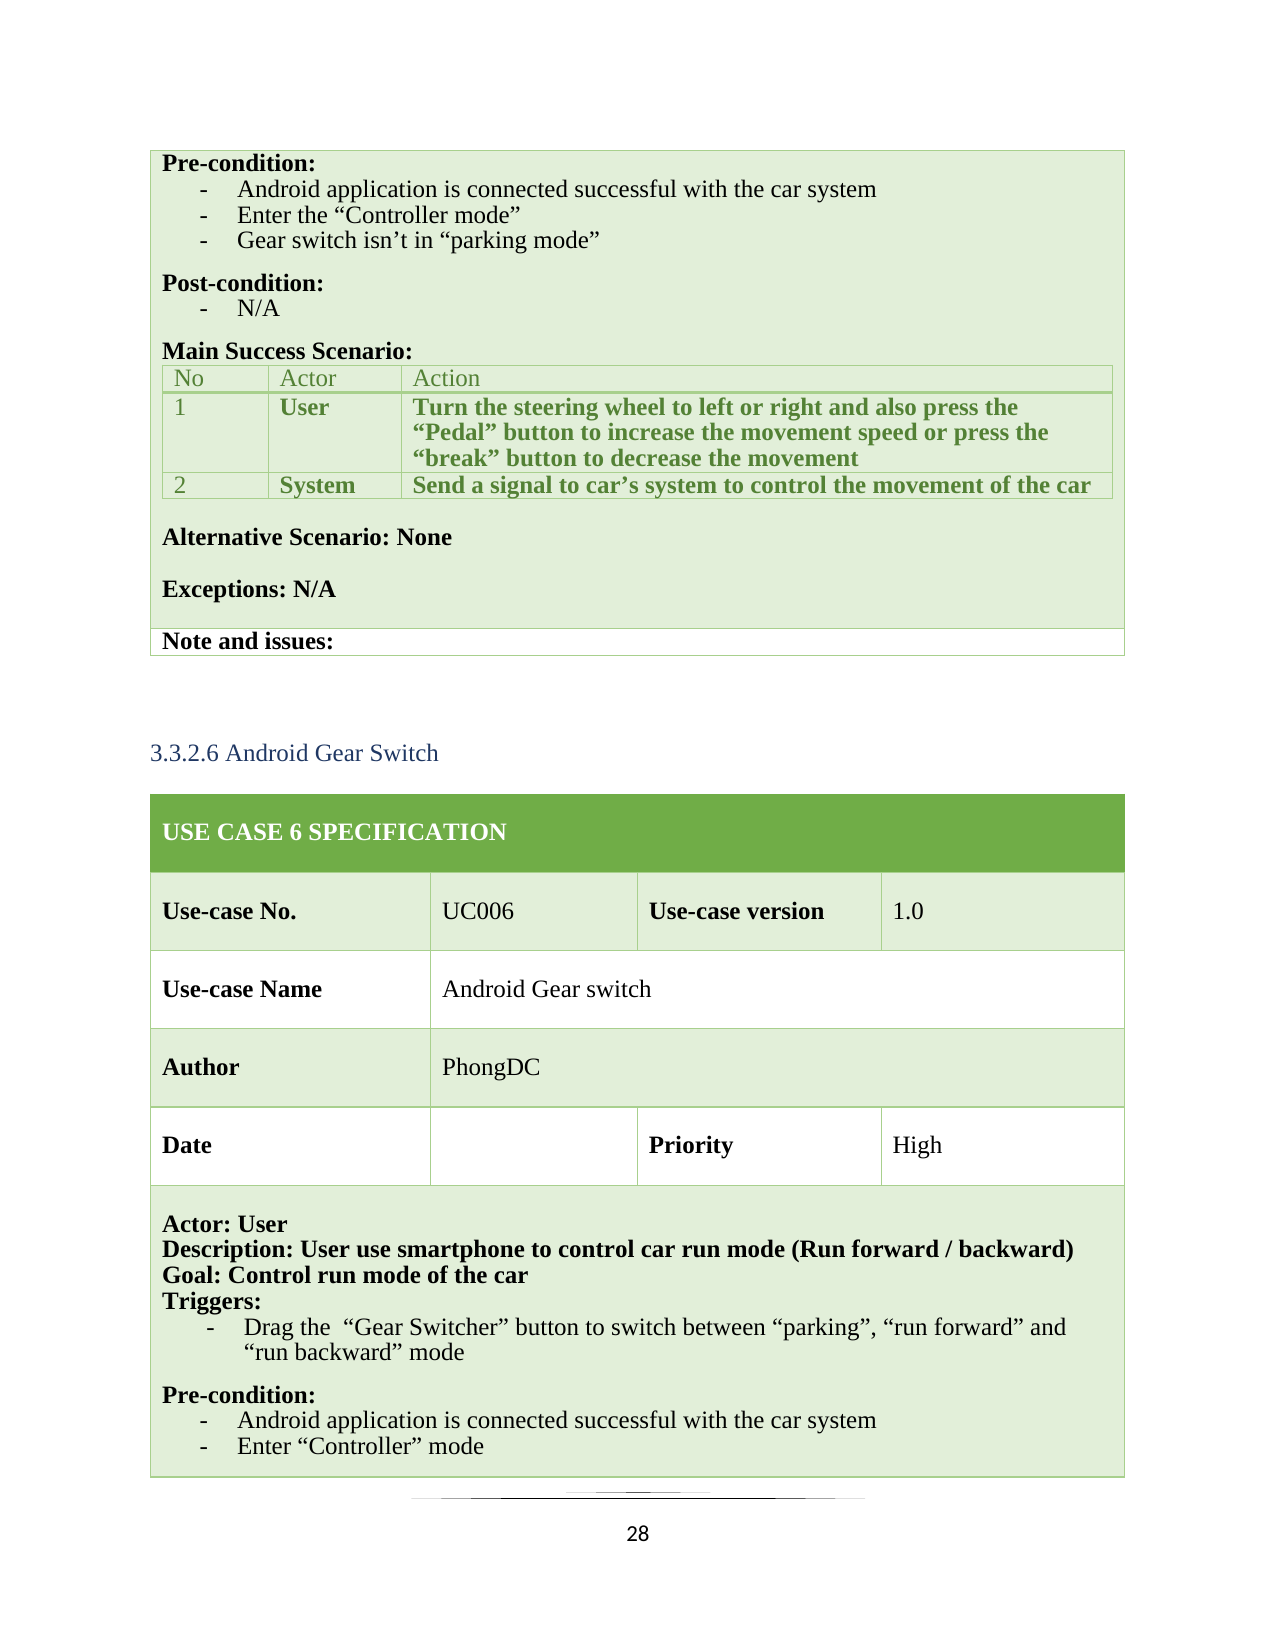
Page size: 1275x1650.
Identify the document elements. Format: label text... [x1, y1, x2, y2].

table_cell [151, 1186, 1124, 1476]
table_cell PhongDC [431, 1029, 1124, 1106]
table_cell Author [151, 1029, 430, 1106]
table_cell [151, 151, 1124, 628]
table_cell Date [151, 1108, 430, 1185]
table_cell 1.0 [882, 873, 1124, 950]
table_cell Priority [638, 1108, 881, 1185]
subtitle 3.3.2.6 Android Gear Switch [150, 738, 1125, 767]
table_cell [431, 1108, 637, 1185]
table_cell High [882, 1108, 1124, 1185]
table_cell Android Gear switch [431, 951, 1124, 1028]
table_cell UC006 [431, 873, 637, 950]
table_cell Use-case version [638, 873, 881, 950]
table_cell Note and issues: [151, 629, 1124, 655]
table_header USE CASE 6 SPECIFICATION [151, 795, 1124, 872]
table_cell Use-case No. [151, 873, 430, 950]
table_cell Use-case Name [151, 951, 430, 1028]
